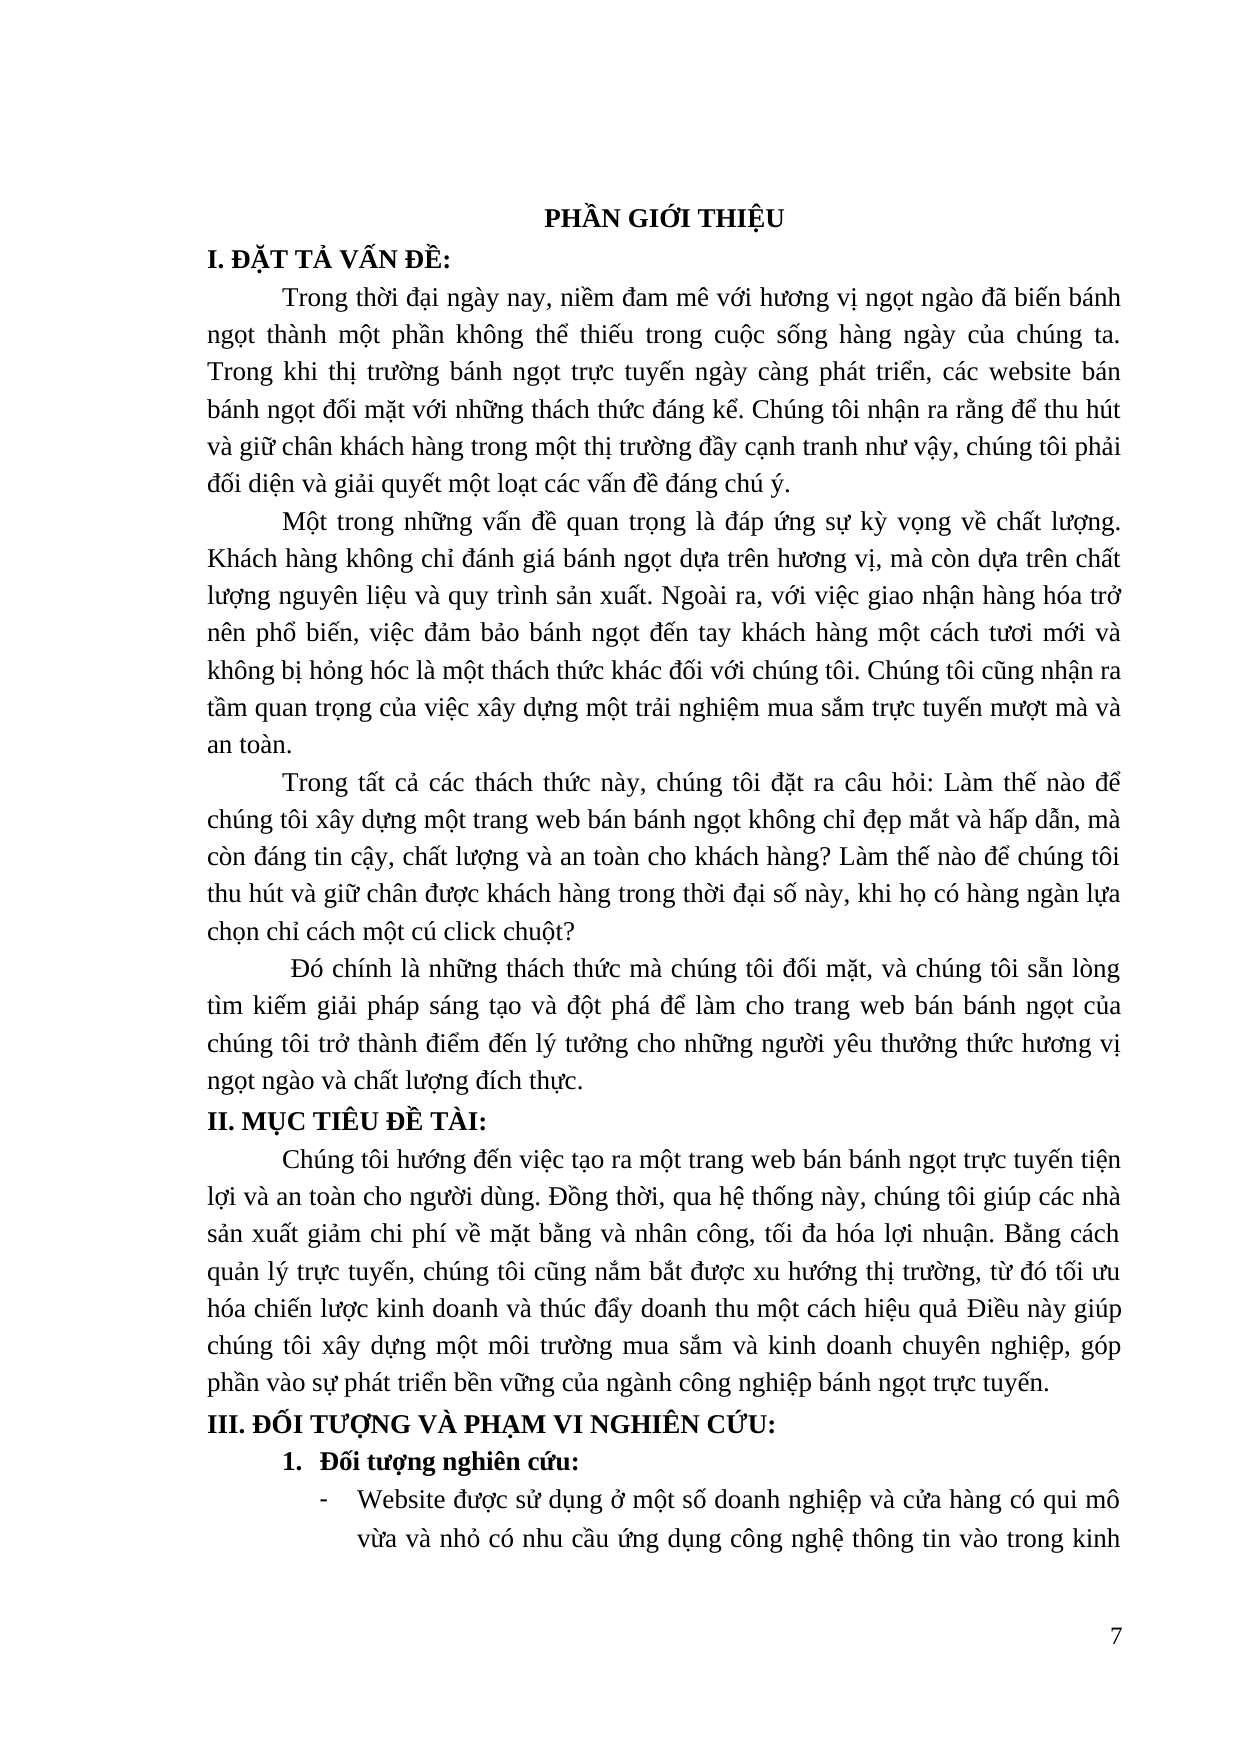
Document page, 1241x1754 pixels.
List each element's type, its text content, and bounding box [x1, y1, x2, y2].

subtitle II. MỤC TIÊU ĐỀ TÀI: [207, 1106, 1122, 1137]
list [319, 1483, 1122, 1553]
text Một trong những vấn đề quan trọng là đáp ứng sự kỳ vọng về chất lượng. Khách hàng không chỉ đánh giá bánh ngọt dựa trên hương vị, mà còn dựa trên chất lượng nguyên liệu và quy trình sản xuất. Ngoài ra, với việc giao nhận hàng hóa trở nên phổ biến, việc đảm bảo bánh ngọt đến tay khách hàng một cách tươi mới và không bị hỏng hóc là một thách thức khác đối với chúng tôi. Chúng tôi cũng nhận ra tầm quan trọng của việc xây dựng một trải nghiệm mua sắm trực tuyến mượt mà và an toàn. [207, 505, 1122, 759]
text Trong tất cả các thách thức này, chúng tôi đặt ra câu hỏi: Làm thế nào để chúng tôi xây dựng một trang web bán bánh ngọt không chỉ đẹp mắt và hấp dẫn, mà còn đáng tin cậy, chất lượng và an toàn cho khách hàng? Làm thế nào để chúng tôi thu hút và giữ chân được khách hàng trong thời đại số này, khi họ có hàng ngàn lựa chọn chỉ cách một cú click chuột? [207, 766, 1122, 946]
list Đối tượng nghiên cứu: [282, 1445, 1122, 1476]
subtitle PHẦN GIỚI THIỆU [207, 202, 1122, 233]
subtitle III. ĐỐI TƯỢNG VÀ PHẠM VI NGHIÊN CỨU: [207, 1408, 1122, 1439]
text Trong thời đại ngày nay, niềm đam mê với hương vị ngọt ngào đã biến bánh ngọt thành một phần không thể thiếu trong cuộc sống hàng ngày của chúng ta. Trong khi thị trường bánh ngọt trực tuyến ngày càng phát triển, các website bán bánh ngọt đối mặt với những thách thức đáng kể. Chúng tôi nhận ra rằng để thu hút và giữ chân khách hàng trong một thị trường đầy cạnh tranh như vậy, chúng tôi phải đối diện và giải quyết một loạt các vấn đề đáng chú ý. [207, 281, 1122, 498]
subtitle I. ĐẶT TẢ VẤN ĐỀ: [207, 244, 1122, 275]
text Chúng tôi hướng đến việc tạo ra một trang web bán bánh ngọt trực tuyến tiện lợi và an toàn cho người dùng. Đồng thời, qua hệ thống này, chúng tôi giúp các nhà sản xuất giảm chi phí về mặt bằng và nhân công, tối đa hóa lợi nhuận. Bằng cách quản lý trực tuyến, chúng tôi cũng nắm bắt được xu hướng thị trường, từ đó tối ưu hóa chiến lược kinh doanh và thúc đẩy doanh thu một cách hiệu quả Điều này giúp chúng tôi xây dựng một môi trường mua sắm và kinh doanh chuyên nghiệp, góp phần vào sự phát triển bền vững của ngành công nghiệp bánh ngọt trực tuyến. [207, 1143, 1122, 1398]
text Đó chính là những thách thức mà chúng tôi đối mặt, và chúng tôi sẵn lòng tìm kiếm giải pháp sáng tạo và đột phá để làm cho trang web bán bánh ngọt của chúng tôi trở thành điểm đến lý tưởng cho những người yêu thưởng thức hương vị ngọt ngào và chất lượng đích thực. [207, 952, 1122, 1095]
